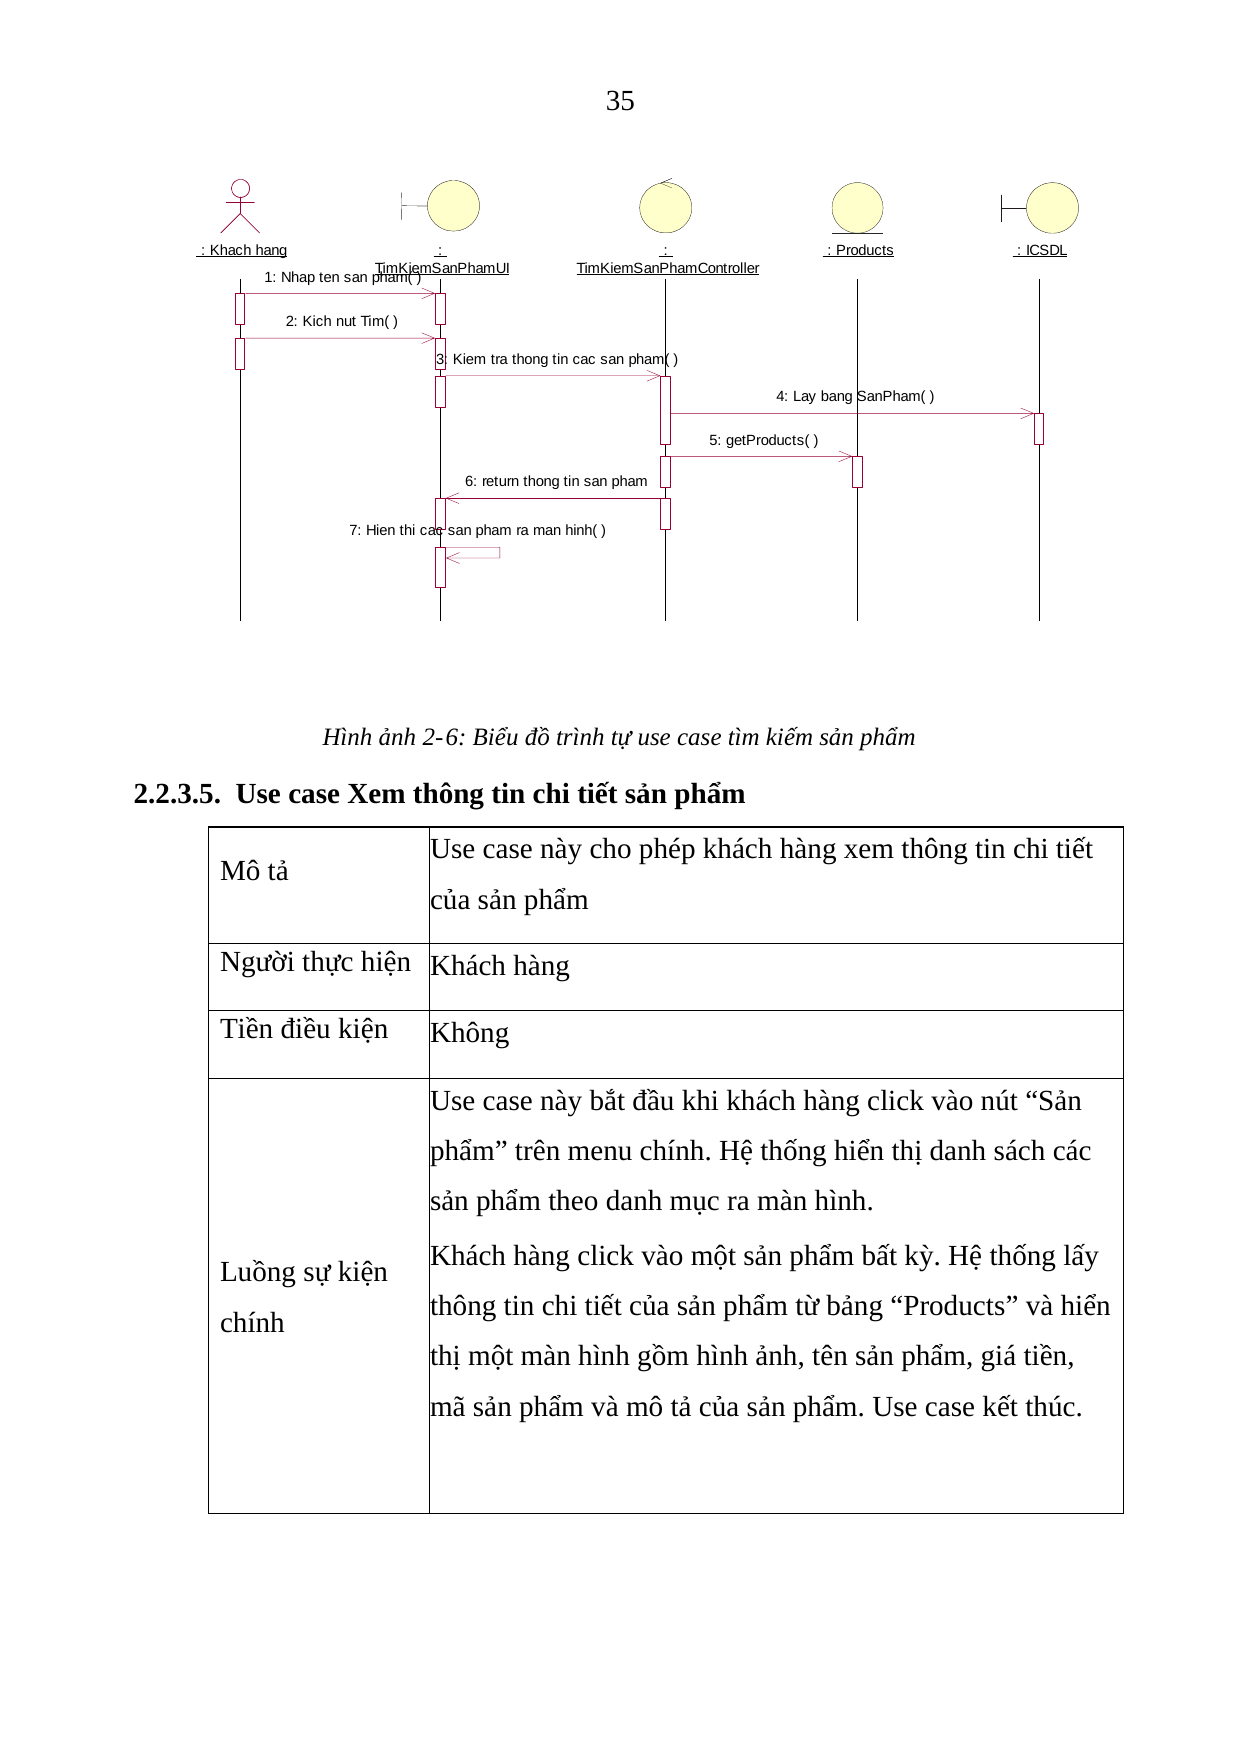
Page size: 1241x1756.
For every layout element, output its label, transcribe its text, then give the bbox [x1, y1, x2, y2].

table_header Mô tả [209, 828, 429, 943]
table_cell Người thực hiện [209, 944, 429, 1010]
table_cell Không [430, 1011, 1123, 1077]
table_cell Luồng sự kiện chính [209, 1079, 429, 1513]
table_cell Use case này bắt đầu khi khách hàng click vào nút “Sản phẩm” trên menu chính. Hệ thống hiển thị danh sách các sản phẩm theo danh mục ra màn hình. Khách hàng click vào một sản phẩm bất kỳ. Hệ thống lấy thông tin chi tiết của sản phẩm từ bảng “Products” và hiển thị một màn hình gồm hình ảnh, tên sản phẩm, giá tiền, mã sản phẩm và mô tả của sản phẩm. Use case kết thúc. [430, 1079, 1123, 1513]
table_cell Khách hàng [430, 944, 1123, 1010]
table_cell Tiền điều kiện [209, 1011, 429, 1077]
table_header Use case này cho phép khách hàng xem thông tin chi tiết của sản phẩm [430, 828, 1123, 943]
subtitle Use case Xem thông tin chi tiết sản phẩm [133, 776, 1107, 810]
